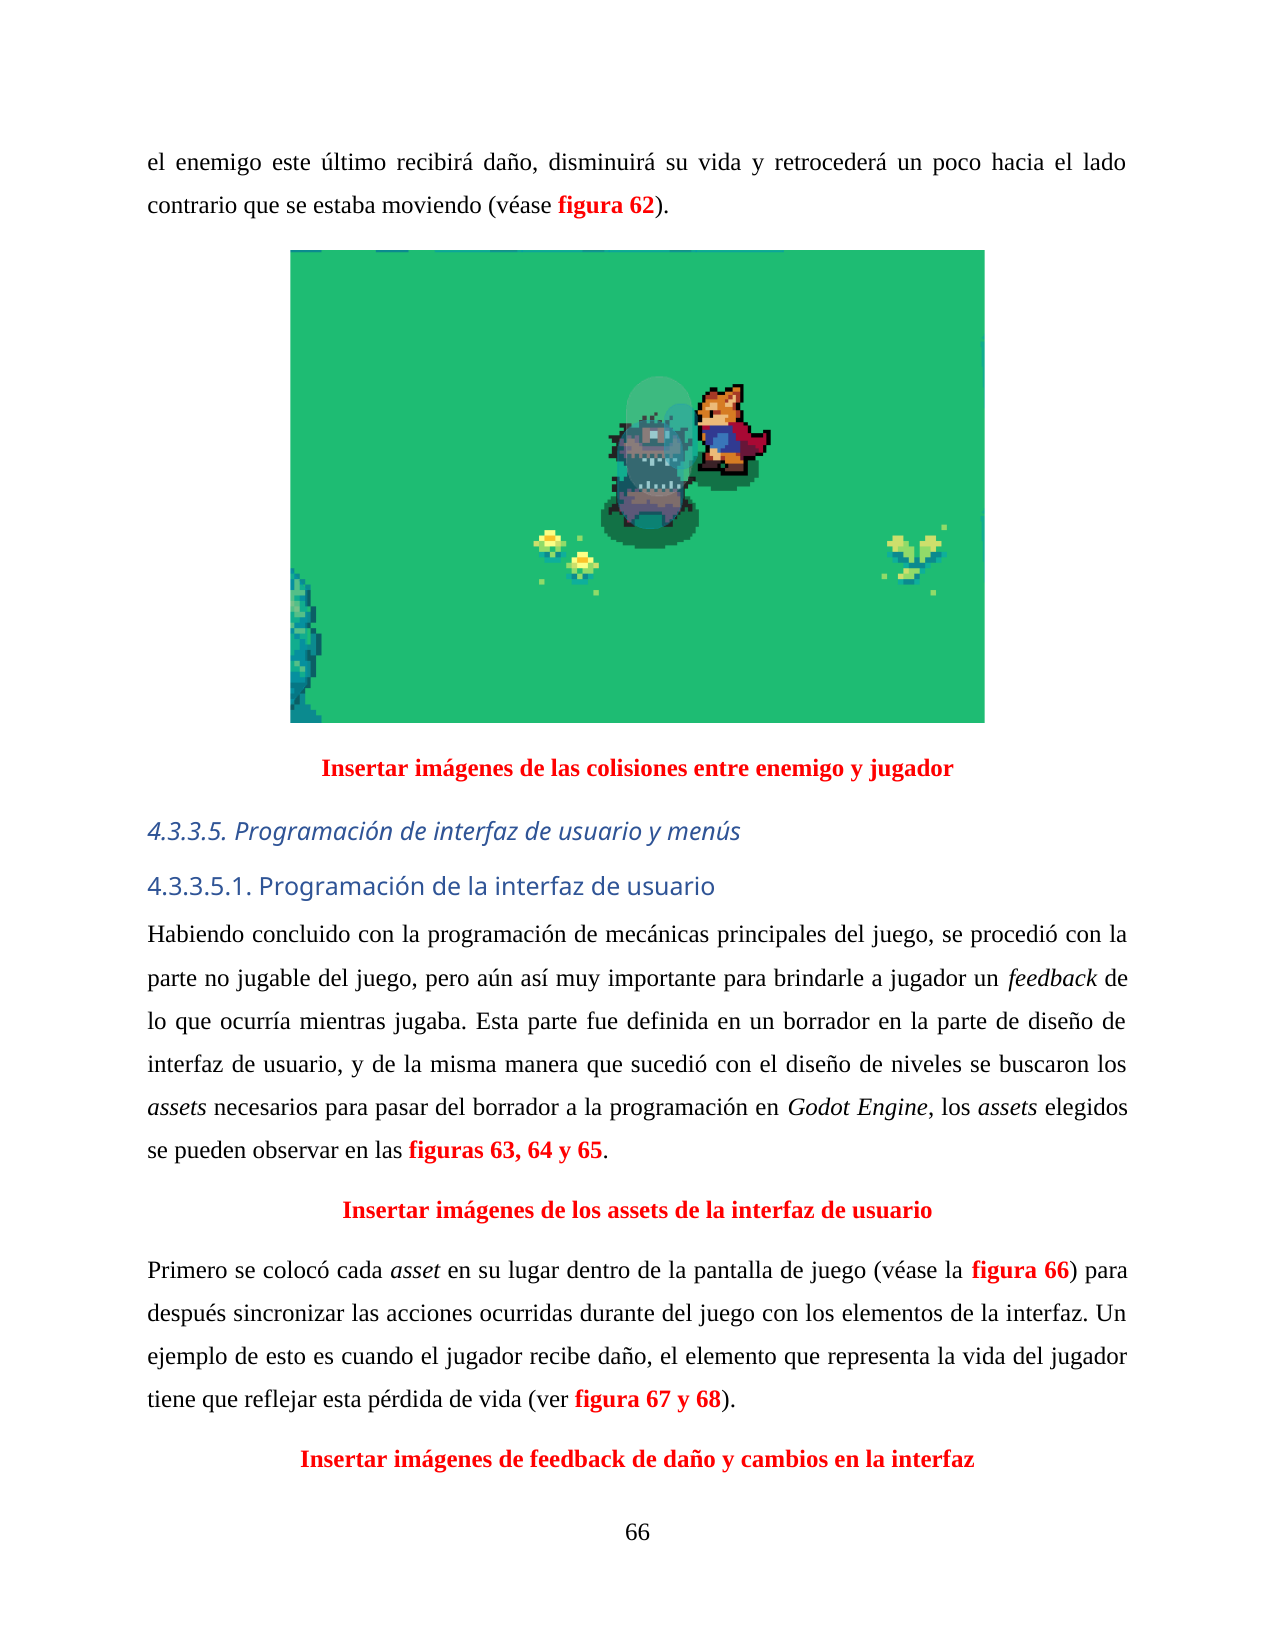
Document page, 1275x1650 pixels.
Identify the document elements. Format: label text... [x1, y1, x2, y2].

subtitle 4.3.3.5.1. Programación de la interfaz de usuario [147, 868, 1128, 903]
text Insertar imágenes de feedback de daño y cambios en la interfaz [147, 1444, 1128, 1473]
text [147, 147, 1128, 219]
text Insertar imágenes de las colisiones entre enemigo y jugador [147, 753, 1128, 782]
text Habiendo concluido con la programación de mecánicas principales del juego, se procedió con la parte no jugable del juego, pero aún así muy importante para brindarle a jugador un feedback de lo que ocurría mientras jugaba. Esta parte fue definida en un borrador en la parte de diseño de interfaz de usuario, y de la misma manera que sucedió con el diseño de niveles se buscaron los assets necesarios para pasar del borrador a la programación en Godot Engine, los assets elegidos se pueden observar en las figuras 63, 64 y 65. [147, 919, 1128, 1164]
text Primero se colocó cada asset en su lugar dentro de la pantalla de juego (véase la figura 66) para después sincronizar las acciones ocurridas durante del juego con los elementos de la interfaz. Un ejemplo de esto es cuando el jugador recibe daño, el elemento que representa la vida del jugador tiene que reflejar esta pérdida de vida (ver figura 67 y 68). [147, 1255, 1128, 1413]
picture [290, 250, 985, 723]
subtitle 4.3.3.5. Programación de interfaz de usuario y menús [147, 813, 1128, 847]
text Insertar imágenes de los assets de la interfaz de usuario [147, 1195, 1128, 1224]
